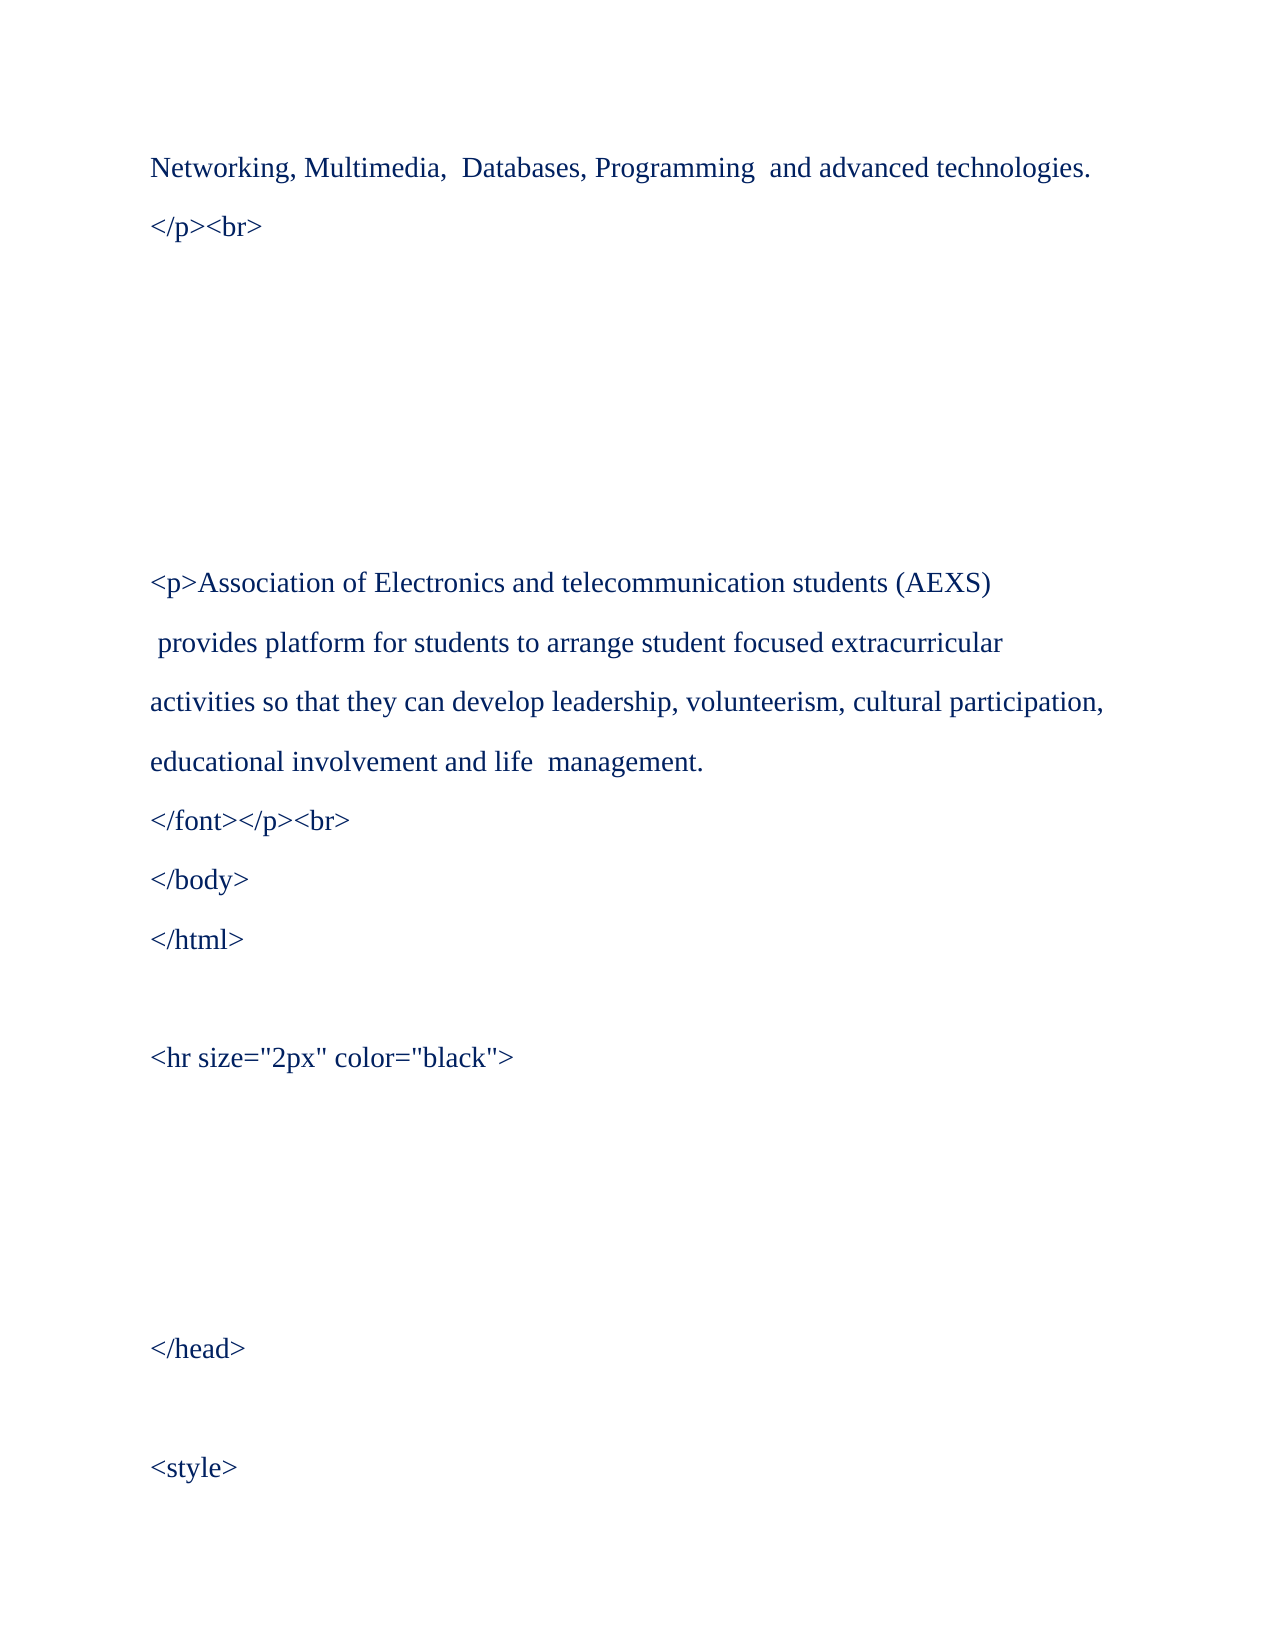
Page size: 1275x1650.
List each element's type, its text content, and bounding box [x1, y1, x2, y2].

text Networking, Multimedia, Databases, Programming and advanced technologies. [150, 150, 1125, 183]
text activities so that they can develop leadership, volunteerism, cultural participation, [150, 684, 1125, 718]
text <style> [150, 1450, 1125, 1483]
text </p><br> [150, 209, 1125, 243]
text </font></p><br> [150, 803, 1125, 837]
text </head> [150, 1331, 1125, 1365]
text educational involvement and life management. [150, 744, 1125, 777]
text <p>Association of Electronics and telecommunication students (AEXS) [150, 566, 1125, 599]
text </html> [150, 922, 1125, 955]
text </body> [150, 862, 1125, 896]
text provides platform for students to arrange student focused extracurricular [150, 625, 1125, 658]
text <hr size="2px" color="black"> [150, 1041, 1125, 1074]
